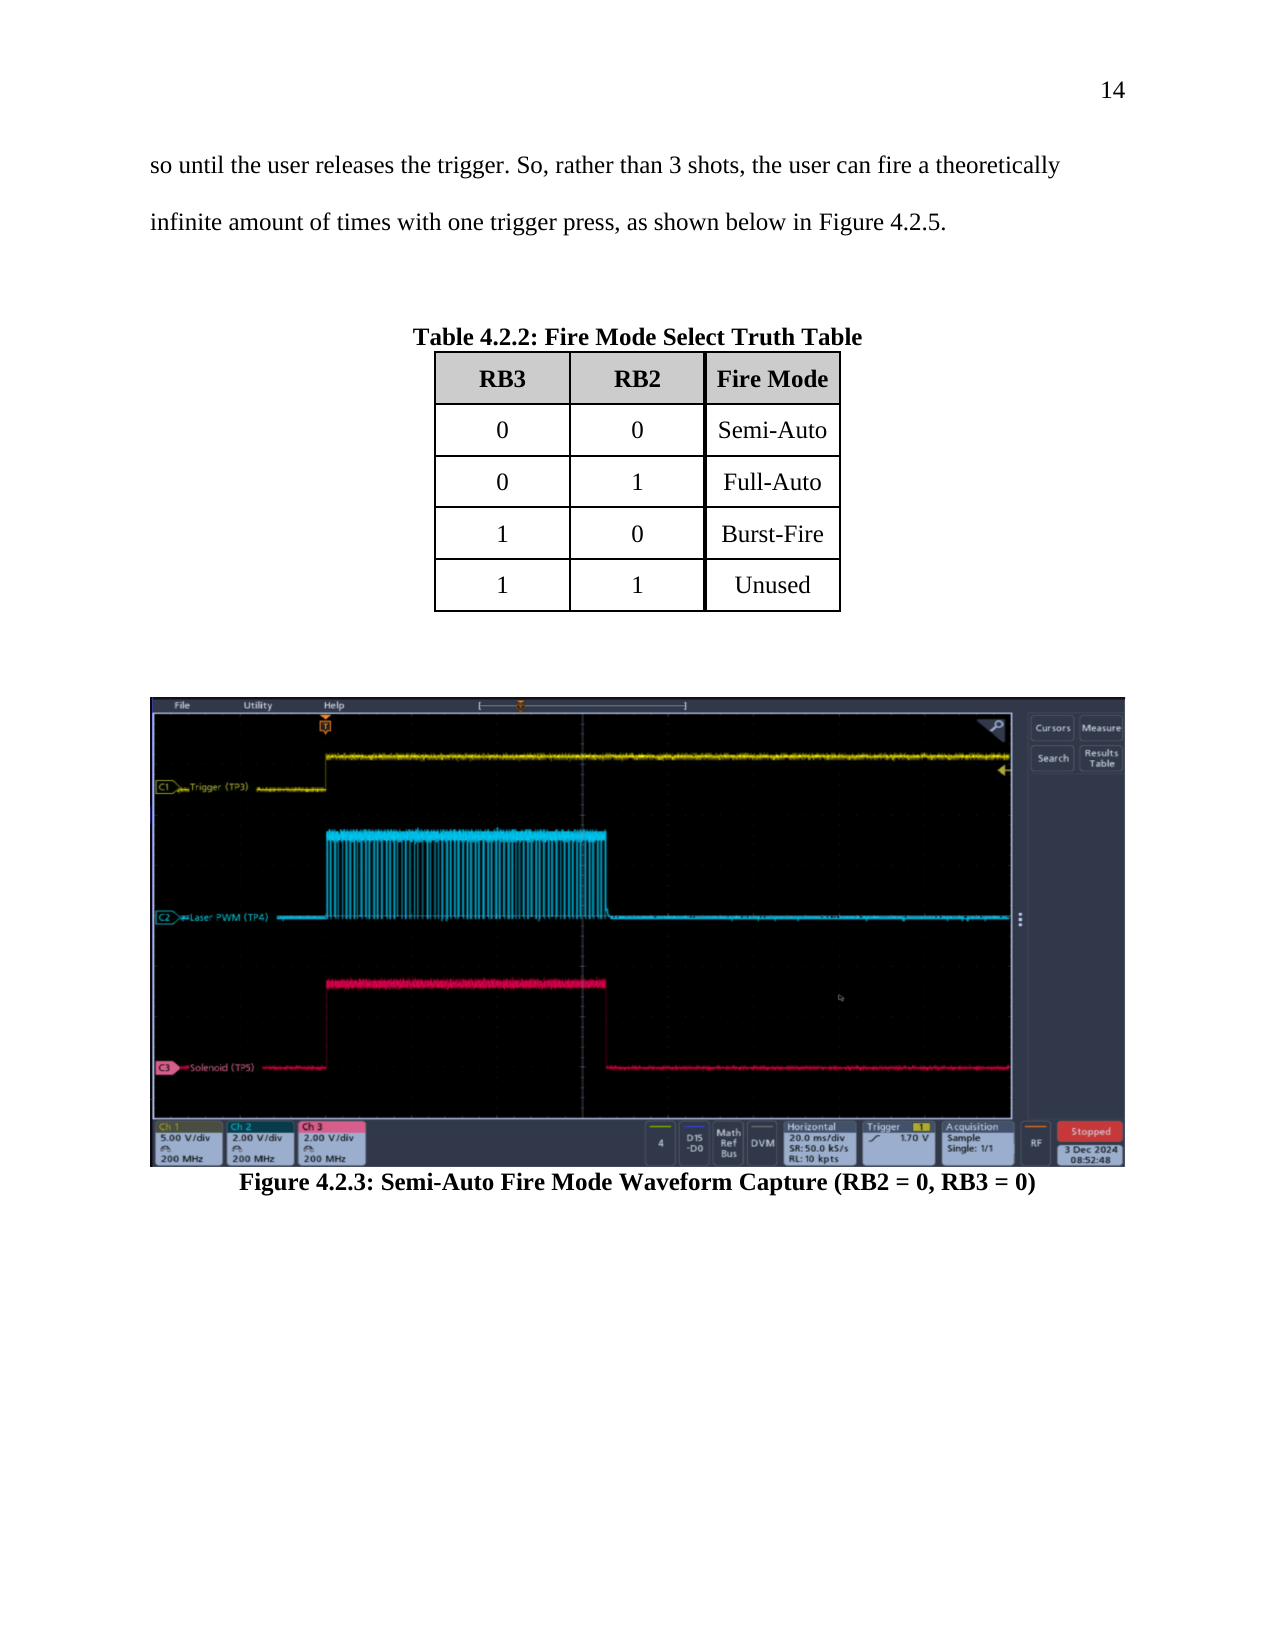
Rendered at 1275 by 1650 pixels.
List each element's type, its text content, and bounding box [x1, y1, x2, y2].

table_cell Semi-Auto [707, 405, 839, 454]
table_cell 0 [436, 405, 569, 454]
table_cell 1 [436, 560, 569, 609]
table_cell Full-Auto [707, 457, 839, 506]
table_cell 0 [571, 405, 703, 454]
picture [150, 697, 1125, 1167]
table_header RB3 [436, 353, 569, 403]
table_cell 1 [436, 508, 569, 558]
table_cell 0 [571, 508, 703, 558]
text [150, 150, 1125, 236]
table_cell Unused [707, 560, 839, 609]
table_header RB2 [571, 353, 703, 403]
subtitle Figure 4.2.3: Semi-Auto Fire Mode Waveform Capture (RB2 = 0, RB3 = 0) [150, 1167, 1125, 1195]
table_cell 0 [436, 457, 569, 506]
table_cell 1 [571, 560, 703, 609]
table_cell Burst-Fire [707, 508, 839, 558]
subtitle Table 4.2.2: Fire Mode Select Truth Table [150, 322, 1125, 351]
table_header Fire Mode [707, 353, 839, 403]
table_cell 1 [571, 457, 703, 506]
